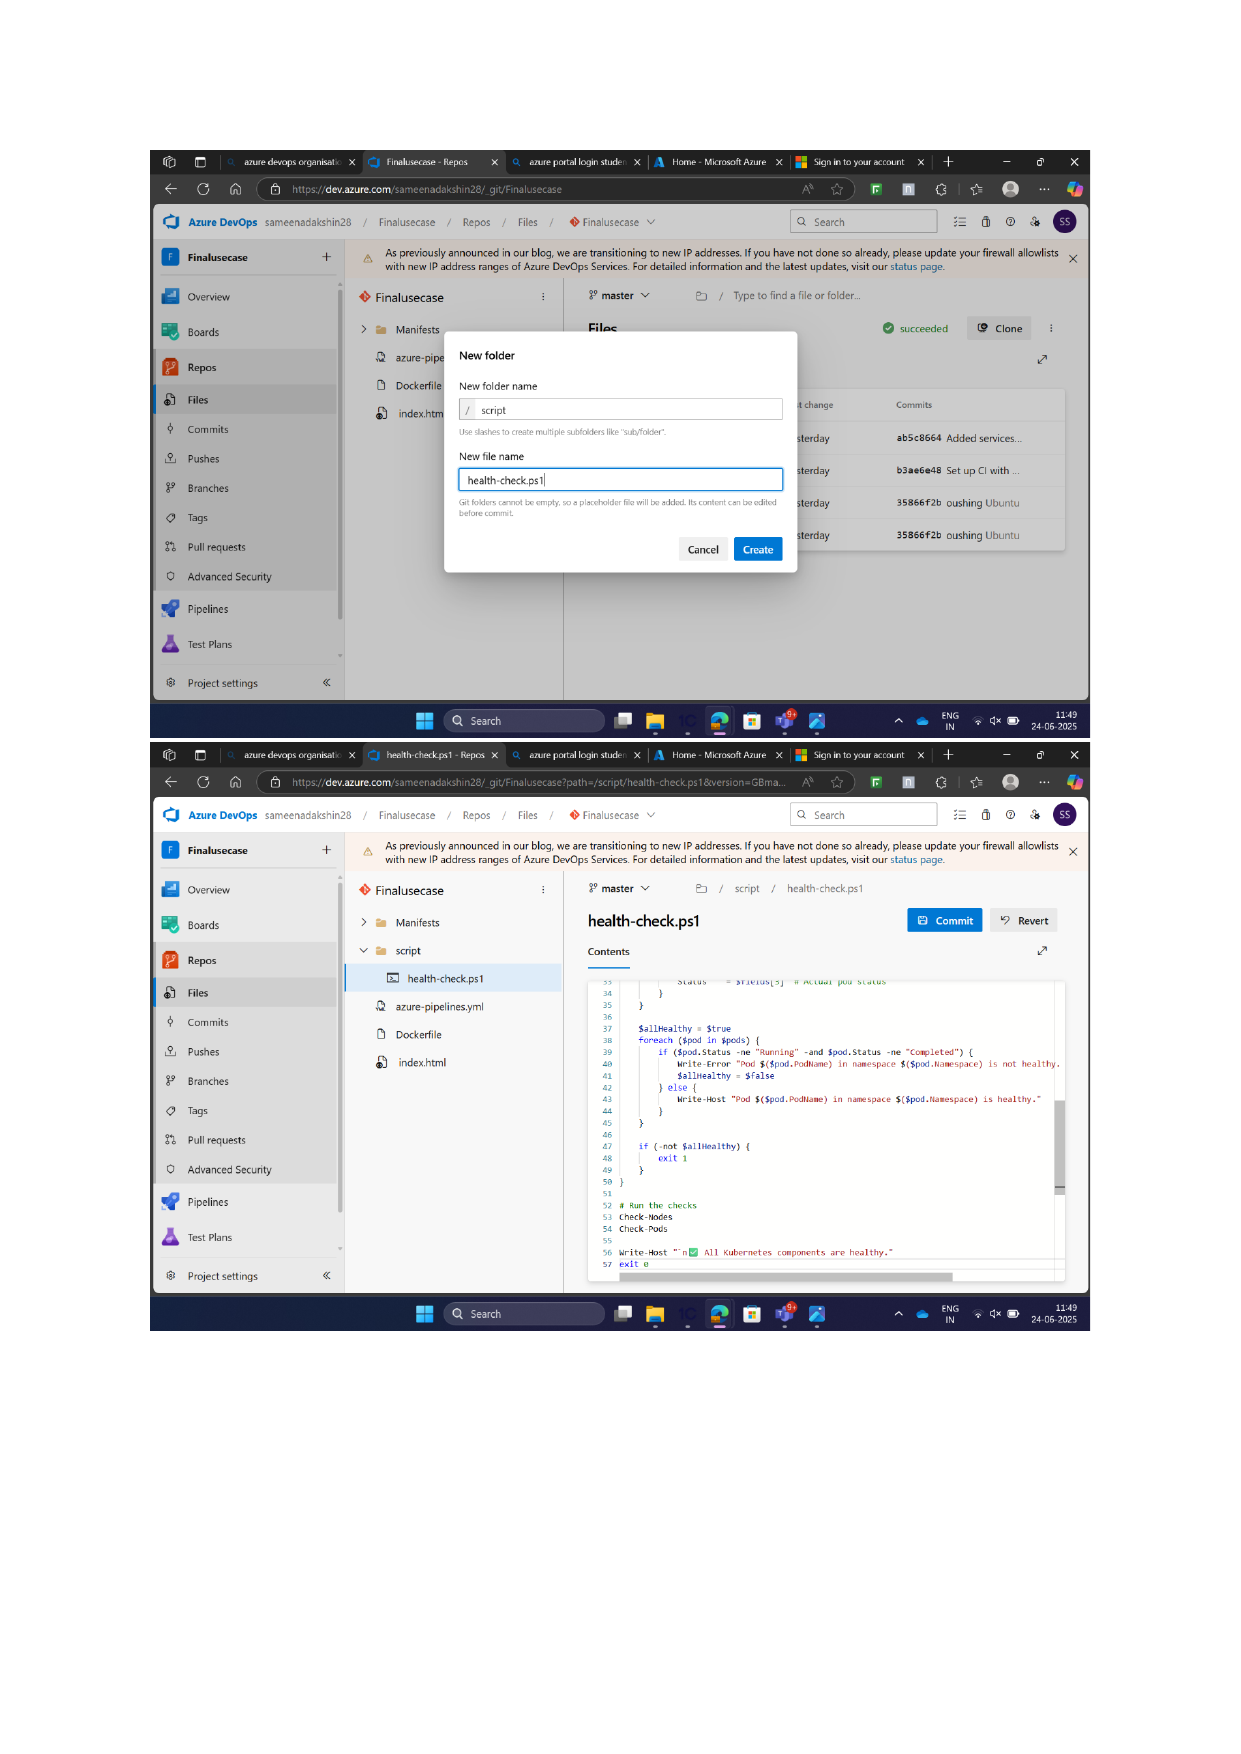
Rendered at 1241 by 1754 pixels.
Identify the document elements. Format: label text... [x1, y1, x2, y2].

picture [150, 150, 1091, 738]
picture [150, 742, 1091, 1331]
